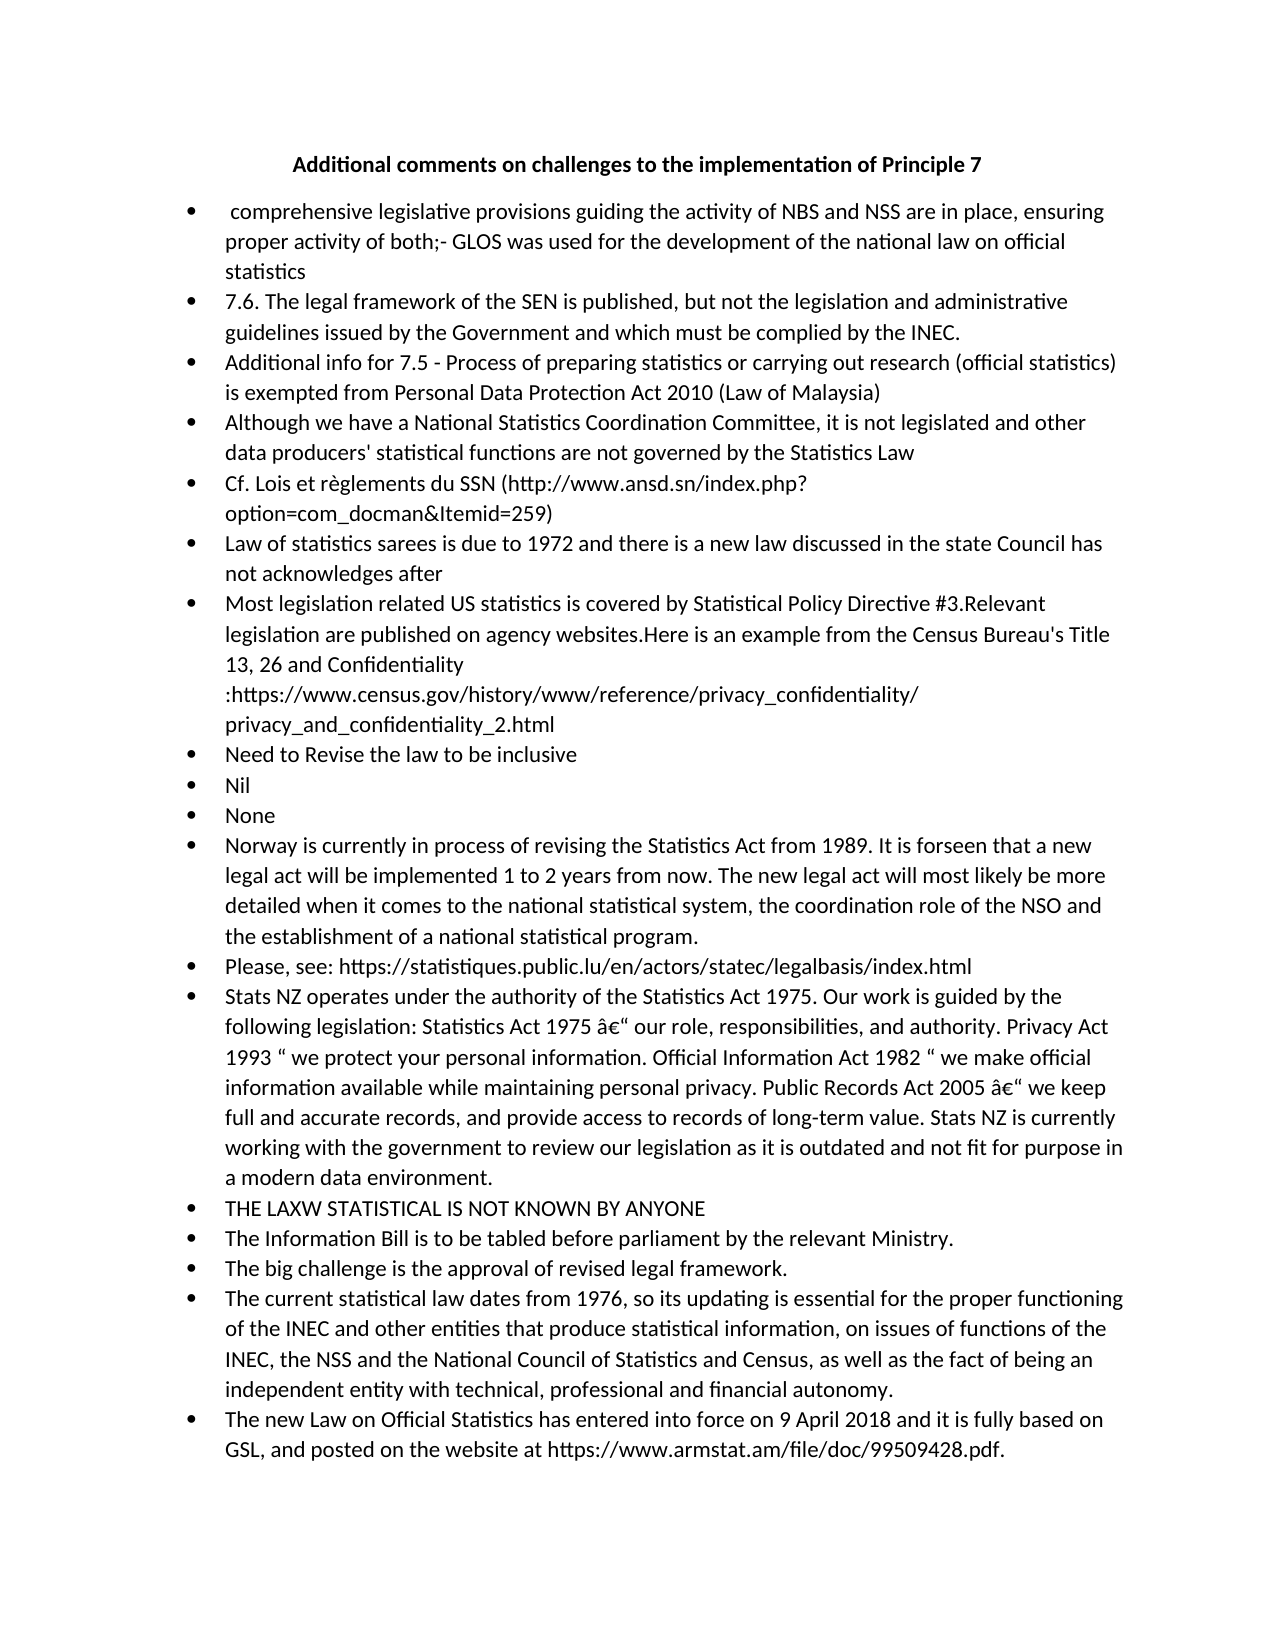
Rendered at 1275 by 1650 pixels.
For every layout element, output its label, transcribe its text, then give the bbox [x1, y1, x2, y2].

list Stats NZ operates under the authority of the Statistics Act 1975. Our work is guided by the following legislation: Statistics Act 1975 â€“ our role, responsibilities, and authority. Privacy Act 1993 “ we protect your personal information. Official Information Act 1982 “ we make official information available while maintaining personal privacy. Public Records Act 2005 â€“ we keep full and accurate records, and provide access to records of long-term value. Stats NZ is currently working with the government to review our legislation as it is outdated and not fit for purpose in a modern data environment. [187, 982, 1125, 1192]
list The current statistical law dates from 1976, so its updating is essential for the proper functioning of the INEC and other entities that produce statistical information, on issues of functions of the INEC, the NSS and the National Council of Statistics and Census, as well as the fact of being an independent entity with technical, professional and financial autonomy. [187, 1284, 1125, 1403]
list The new Law on Official Statistics has entered into force on 9 April 2018 and it is fully based on GSL, and posted on the website at https://www.armstat.am/file/doc/99509428.pdf. [187, 1405, 1125, 1463]
list Additional info for 7.5 - Process of preparing statistics or carrying out research (official statistics) is exempted from Personal Data Protection Act 2010 (Law of Malaysia) [187, 348, 1125, 406]
list Norway is currently in process of revising the Statistics Act from 1989. It is forseen that a new legal act will be implemented 1 to 2 years from now. The new legal act will most likely be more detailed when it comes to the national statistical system, the coordination role of the NSO and the establishment of a national statistical program. [187, 831, 1125, 950]
list The big challenge is the approval of revised legal framework. [187, 1254, 1125, 1282]
list Cf. Lois et règlements du SSN (http://www.ansd.sn/index.php?option=com_docman&Itemid=259) [187, 469, 1125, 527]
list 7.6. The legal framework of the SEN is published, but not the legislation and administrative guidelines issued by the Government and which must be complied by the INEC. [187, 287, 1125, 346]
list comprehensive legislative provisions guiding the activity of NBS and NSS are in place, ensuring proper activity of both;- GLOS was used for the development of the national law on official statistics [187, 197, 1125, 285]
list Most legislation related US statistics is covered by Statistical Policy Directive #3.Relevant legislation are published on agency websites.Here is an example from the Census Bureau's Title 13, 26 and Confidentiality :https://www.census.gov/history/www/reference/privacy_confidentiality/privacy_and_confidentiality_2.html [187, 589, 1125, 738]
list The Information Bill is to be tabled before parliament by the relevant Ministry. [187, 1224, 1125, 1252]
list None [187, 801, 1125, 829]
list Nil [187, 771, 1125, 799]
text Additional comments on challenges to the implementation of Principle 7 [150, 150, 1125, 178]
list Need to Revise the law to be inclusive [187, 741, 1125, 769]
list Although we have a National Statistics Coordination Committee, it is not legislated and other data producers' statistical functions are not governed by the Statistics Law [187, 408, 1125, 467]
list Law of statistics sarees is due to 1972 and there is a new law discussed in the state Council has not acknowledges after [187, 529, 1125, 587]
list THE LAXW STATISTICAL IS NOT KNOWN BY ANYONE [187, 1194, 1125, 1222]
list Please, see: https://statistiques.public.lu/en/actors/statec/legalbasis/index.html [187, 952, 1125, 980]
